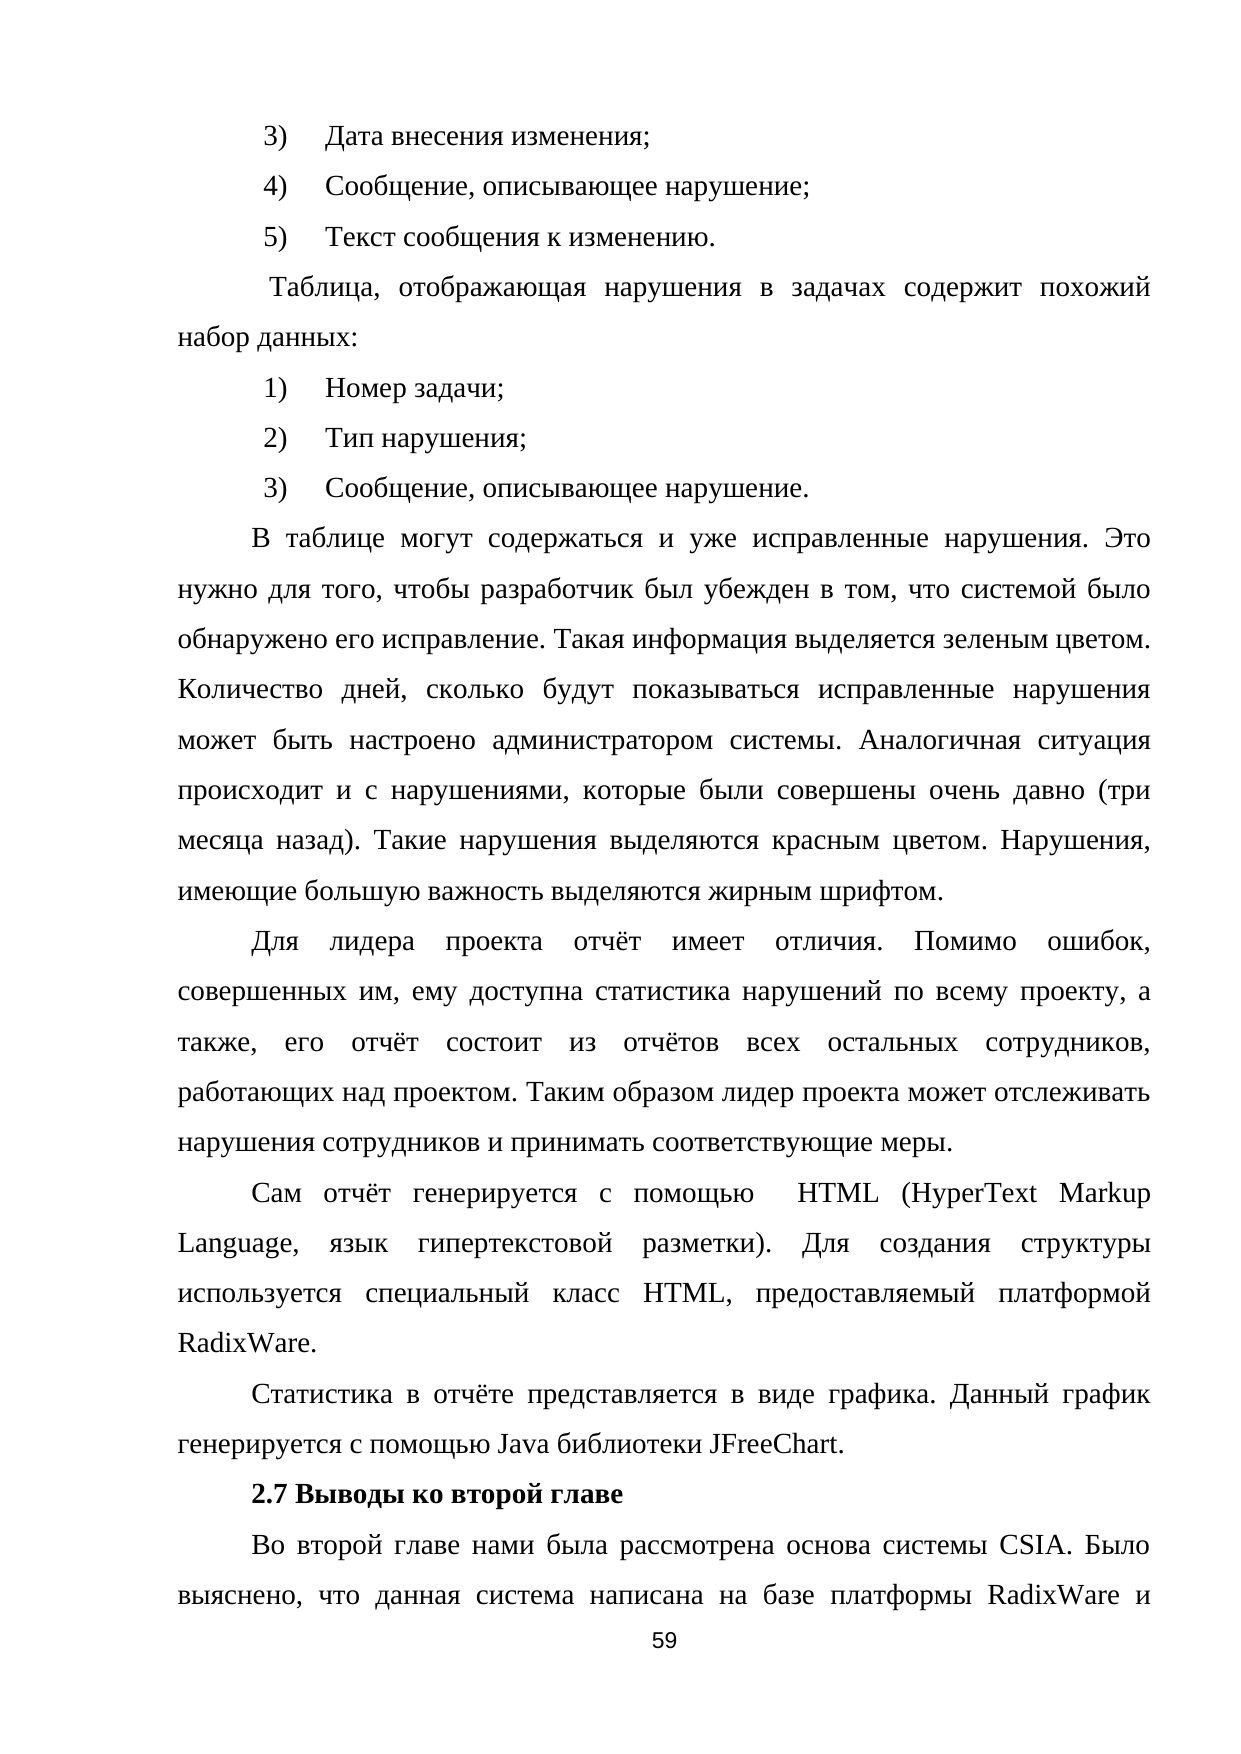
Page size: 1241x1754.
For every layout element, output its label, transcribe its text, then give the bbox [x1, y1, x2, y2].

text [177, 1527, 1152, 1611]
list Дата внесения изменения; [287, 118, 1152, 152]
list Тип нарушения; [287, 420, 1152, 453]
list Текст сообщения к изменению. [287, 219, 1152, 252]
list Сообщение, описывающее нарушение; [287, 168, 1152, 202]
text Сам отчёт генерируется с помощью HTML (HyperText Markup Language, язык гипертекстовой разметки). Для создания структуры используется специальный класс HTML, предоставляемый платформой RadixWare. [177, 1175, 1152, 1359]
text Таблица, отображающая нарушения в задачах содержит похожий набор данных: [177, 269, 1152, 353]
list Номер задачи; [287, 370, 1152, 403]
list Сообщение, описывающее нарушение. [287, 470, 1152, 504]
text Статистика в отчёте представляется в виде графика. Данный график генерируется с помощью Java библиотеки JFreeChart. [177, 1376, 1152, 1460]
text Для лидера проекта отчёт имеет отличия. Помимо ошибок, совершенных им, ему доступна статистика нарушений по всему проекту, а также, его отчёт состоит из отчётов всех остальных сотрудников, работающих над проектом. Таким образом лидер проекта может отслеживать нарушения сотрудников и принимать соответствующие меры. [177, 923, 1152, 1158]
subtitle 2.7 Выводы ко второй главе [177, 1477, 1152, 1510]
text В таблице могут содержаться и уже исправленные нарушения. Это нужно для того, чтобы разработчик был убежден в том, что системой было обнаружено его исправление. Такая информация выделяется зеленым цветом. Количество дней, сколько будут показываться исправленные нарушения может быть настроено администратором системы. Аналогичная ситуация происходит и с нарушениями, которые были совершены очень давно (три месяца назад). Такие нарушения выделяются красным цветом. Нарушения, имеющие большую важность выделяются жирным шрифтом. [177, 521, 1152, 906]
